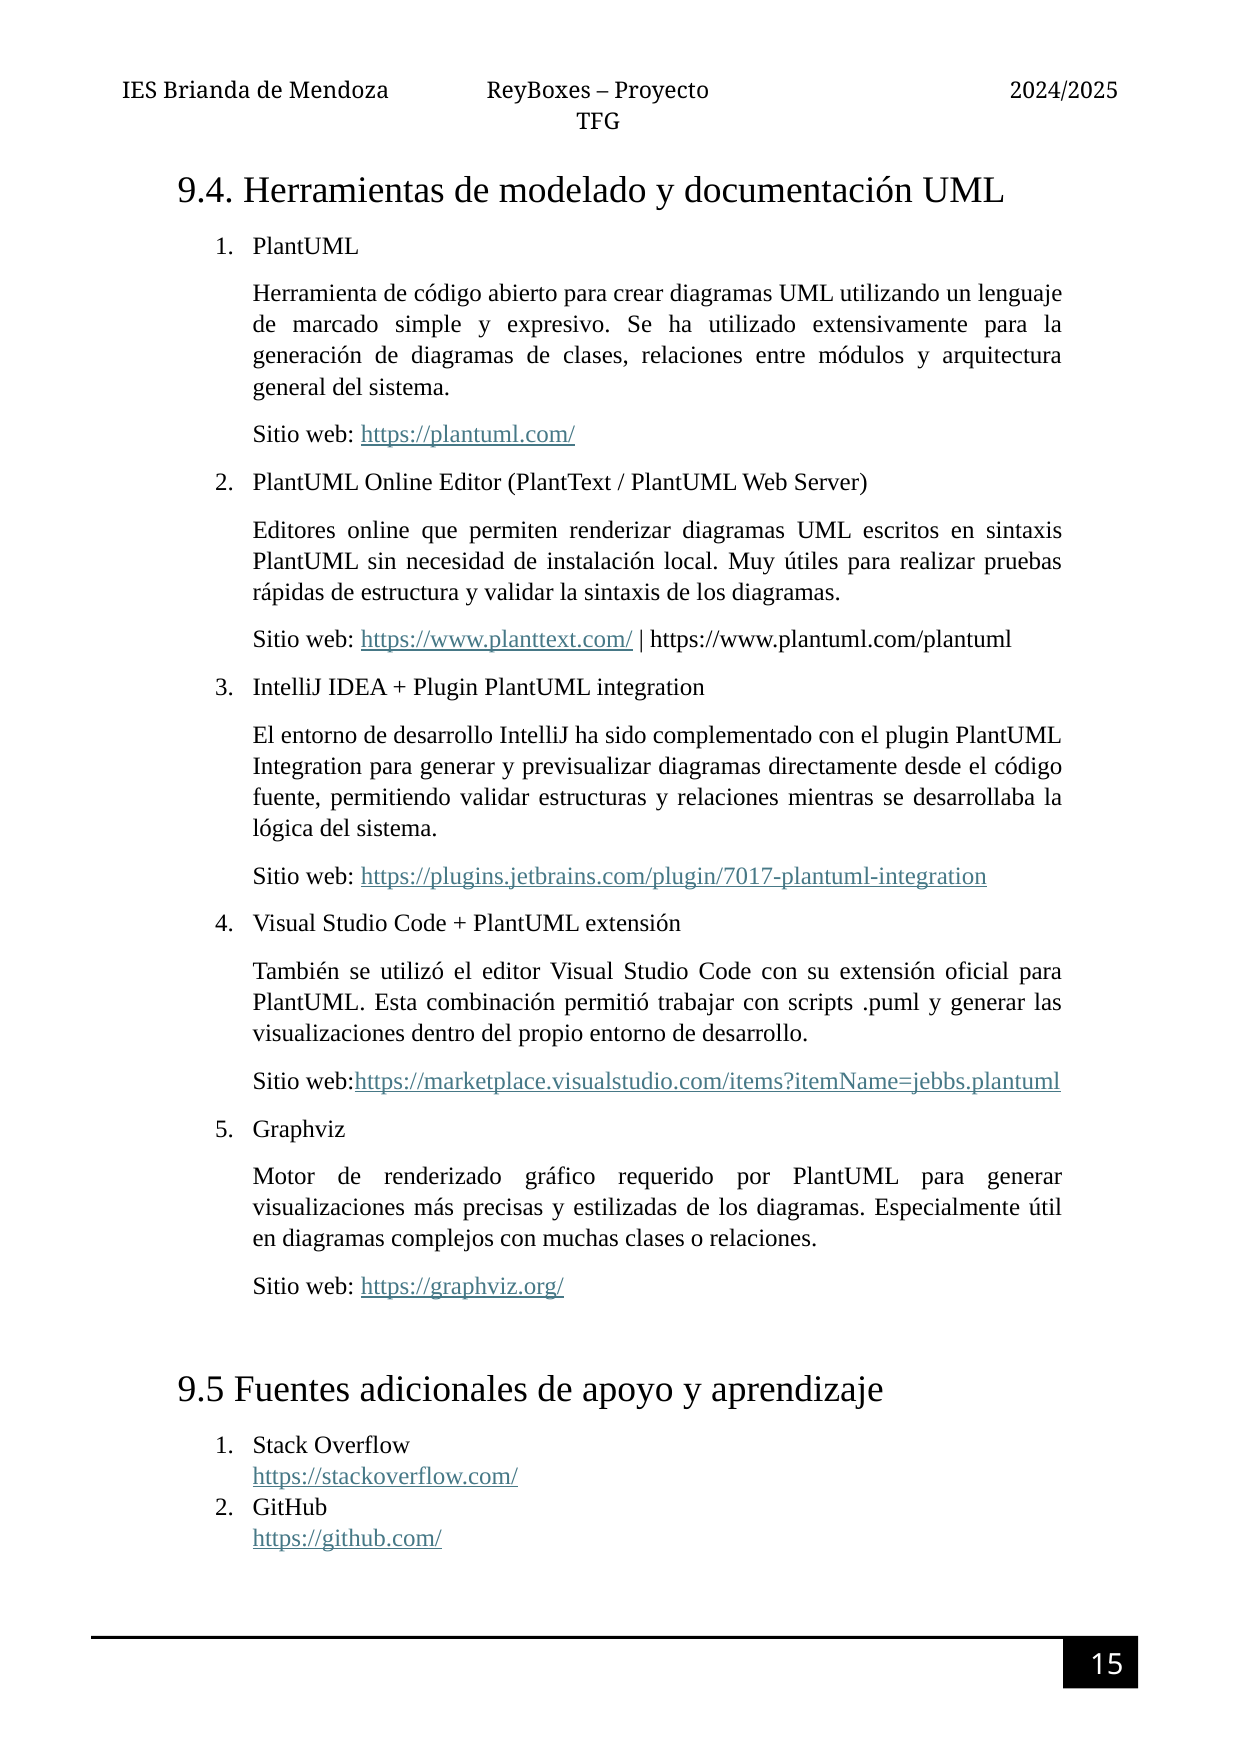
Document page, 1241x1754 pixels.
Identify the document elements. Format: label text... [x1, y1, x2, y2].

text 9.5 Fuentes adicionales de apoyo y aprendizaje [177, 1367, 1063, 1410]
text Editores online que permiten renderizar diagramas UML escritos en sintaxis PlantUML sin necesidad de instalación local. Muy útiles para realizar pruebas rápidas de estructura y validar la sintaxis de los diagramas. [252, 515, 1063, 606]
text Sitio web: https://plantuml.com/ [252, 419, 1063, 448]
list IntelliJ IDEA + Plugin PlantUML integration [215, 672, 1063, 701]
list https://github.com/ [252, 1523, 1063, 1552]
list Stack Overflow [215, 1430, 1063, 1458]
text El entorno de desarrollo IntelliJ ha sido complementado con el plugin PlantUML Integration para generar y previsualizar diagramas directamente desde el código fuente, permitiendo validar estructuras y relaciones mientras se desarrollaba la lógica del sistema. [252, 720, 1063, 842]
text Motor de renderizado gráfico requerido por PlantUML para generar visualizaciones más precisas y estilizadas de los diagramas. Especialmente útil en diagramas complejos con muchas clases o relaciones. [252, 1161, 1063, 1252]
text 9.4. Herramientas de modelado y documentación UML [177, 167, 1063, 211]
list Visual Studio Code + PlantUML extensión [215, 908, 1063, 937]
text Sitio web: https://plugins.jetbrains.com/plugin/7017-plantuml-integration [252, 861, 1063, 889]
text También se utilizó el editor Visual Studio Code con su extensión oficial para PlantUML. Esta combinación permitió trabajar con scripts .puml y generar las visualizaciones dentro del propio entorno de desarrollo. [252, 956, 1063, 1047]
list Graphviz [215, 1114, 1063, 1142]
list https://stackoverflow.com/ [252, 1461, 1063, 1489]
text Sitio web:https://marketplace.visualstudio.com/items?itemName=jebbs.plantuml [252, 1066, 1063, 1095]
list GitHub [215, 1492, 1063, 1521]
text Sitio web: https://graphviz.org/ [252, 1271, 1063, 1300]
text Sitio web: https://www.planttext.com/ | https://www.plantuml.com/plantuml [252, 624, 1063, 653]
list PlantUML Online Editor (PlantText / PlantUML Web Server) [215, 467, 1063, 496]
text Herramienta de código abierto para crear diagramas UML utilizando un lenguaje de marcado simple y expresivo. Se ha utilizado extensivamente para la generación de diagramas de clases, relaciones entre módulos y arquitectura general del sistema. [252, 278, 1063, 400]
list PlantUML [215, 231, 1063, 259]
